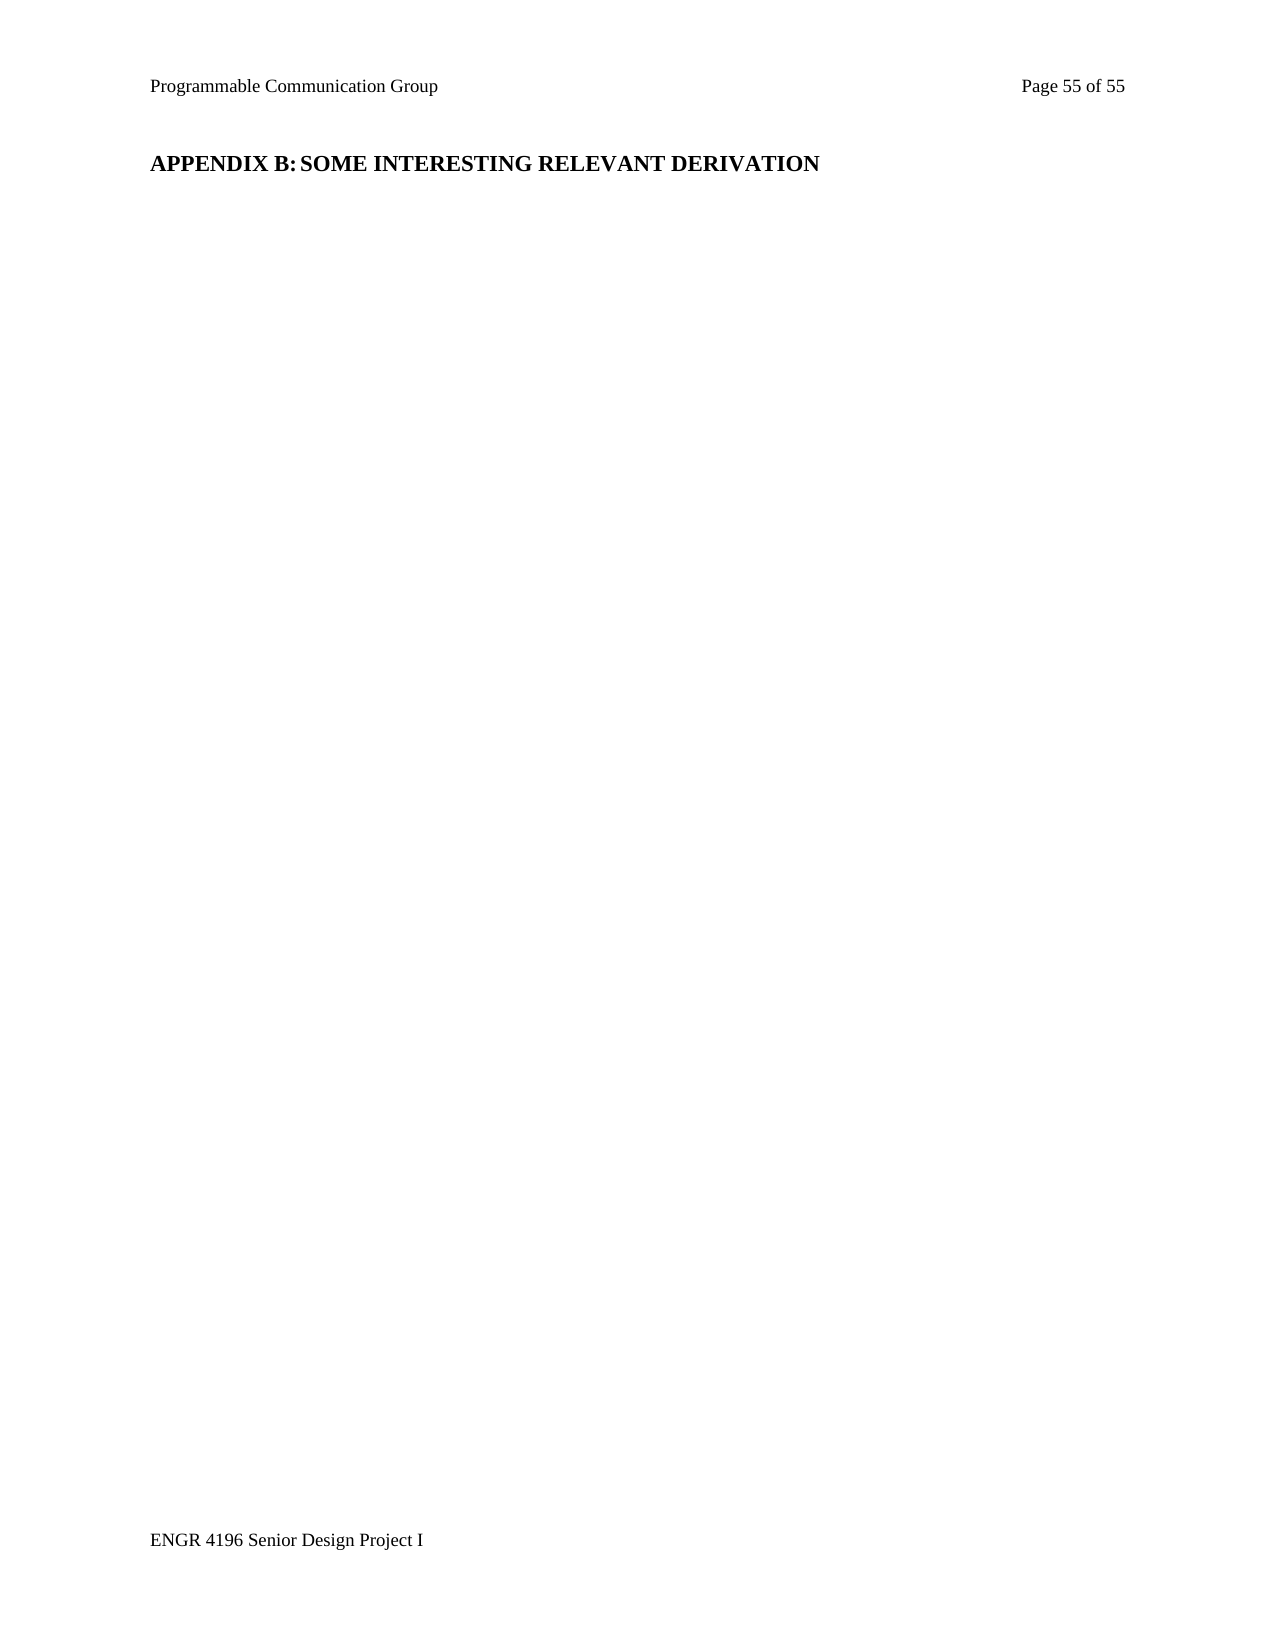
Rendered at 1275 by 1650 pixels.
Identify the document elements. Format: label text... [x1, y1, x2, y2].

list SOME INTERESTING RELEVANT DERIVATION [150, 150, 1125, 176]
